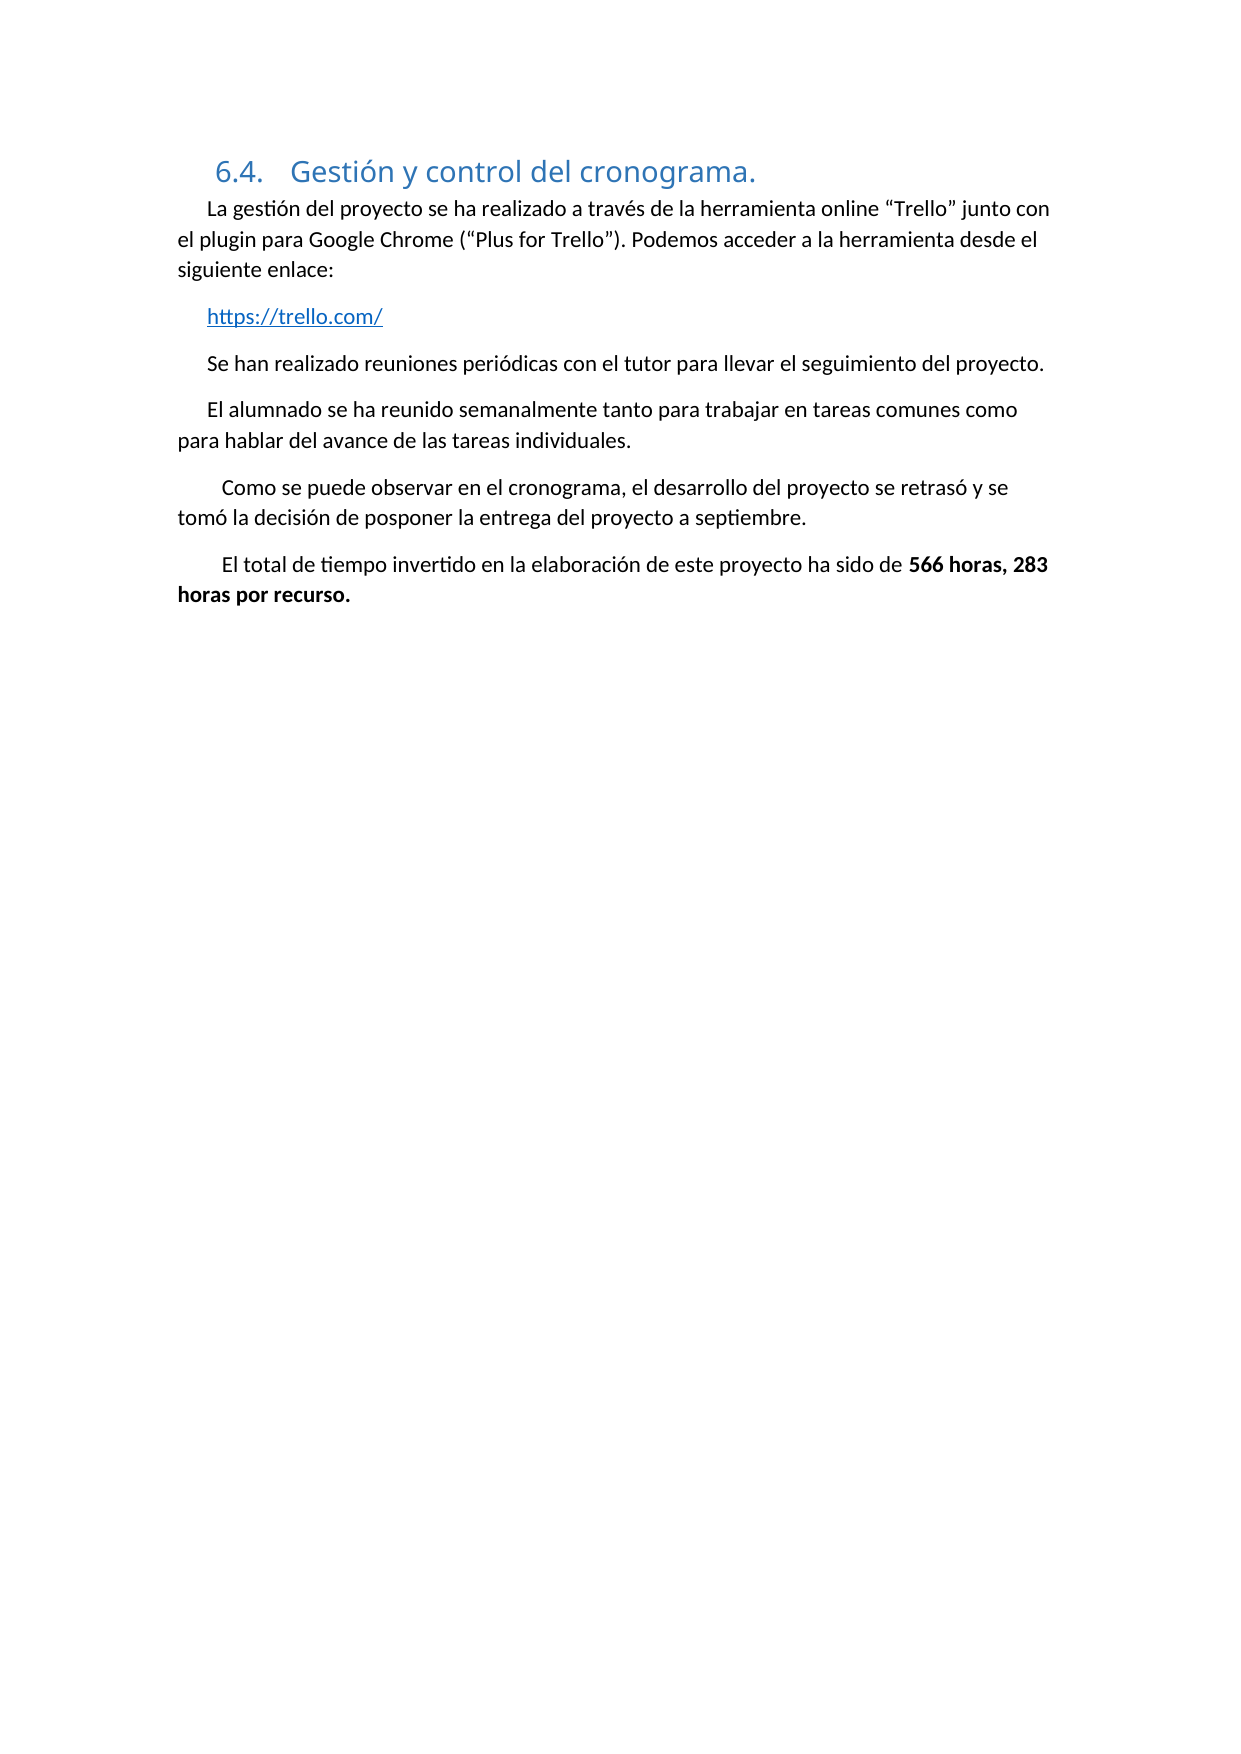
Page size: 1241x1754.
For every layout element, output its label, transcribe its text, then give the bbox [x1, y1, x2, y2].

text El alumnado se ha reunido semanalmente tanto para trabajar en tareas comunes como para hablar del avance de las tareas individuales. [177, 396, 1063, 454]
text Se han realizado reuniones periódicas con el tutor para llevar el seguimiento del proyecto. [207, 349, 1063, 377]
text https://trello.com/ [207, 302, 1063, 330]
subtitle Gestión y control del cronograma. [215, 152, 1063, 191]
text La gestión del proyecto se ha realizado a través de la herramienta online “Trello” junto con el plugin para Google Chrome (“Plus for Trello”). Podemos acceder a la herramienta desde el siguiente enlace: [177, 194, 1063, 283]
text Como se puede observar en el cronograma, el desarrollo del proyecto se retrasó y se tomó la decisión de posponer la entrega del proyecto a septiembre. [177, 473, 1063, 531]
text El total de tiempo invertido en la elaboración de este proyecto ha sido de 566 horas, 283 horas por recurso. [177, 550, 1063, 608]
